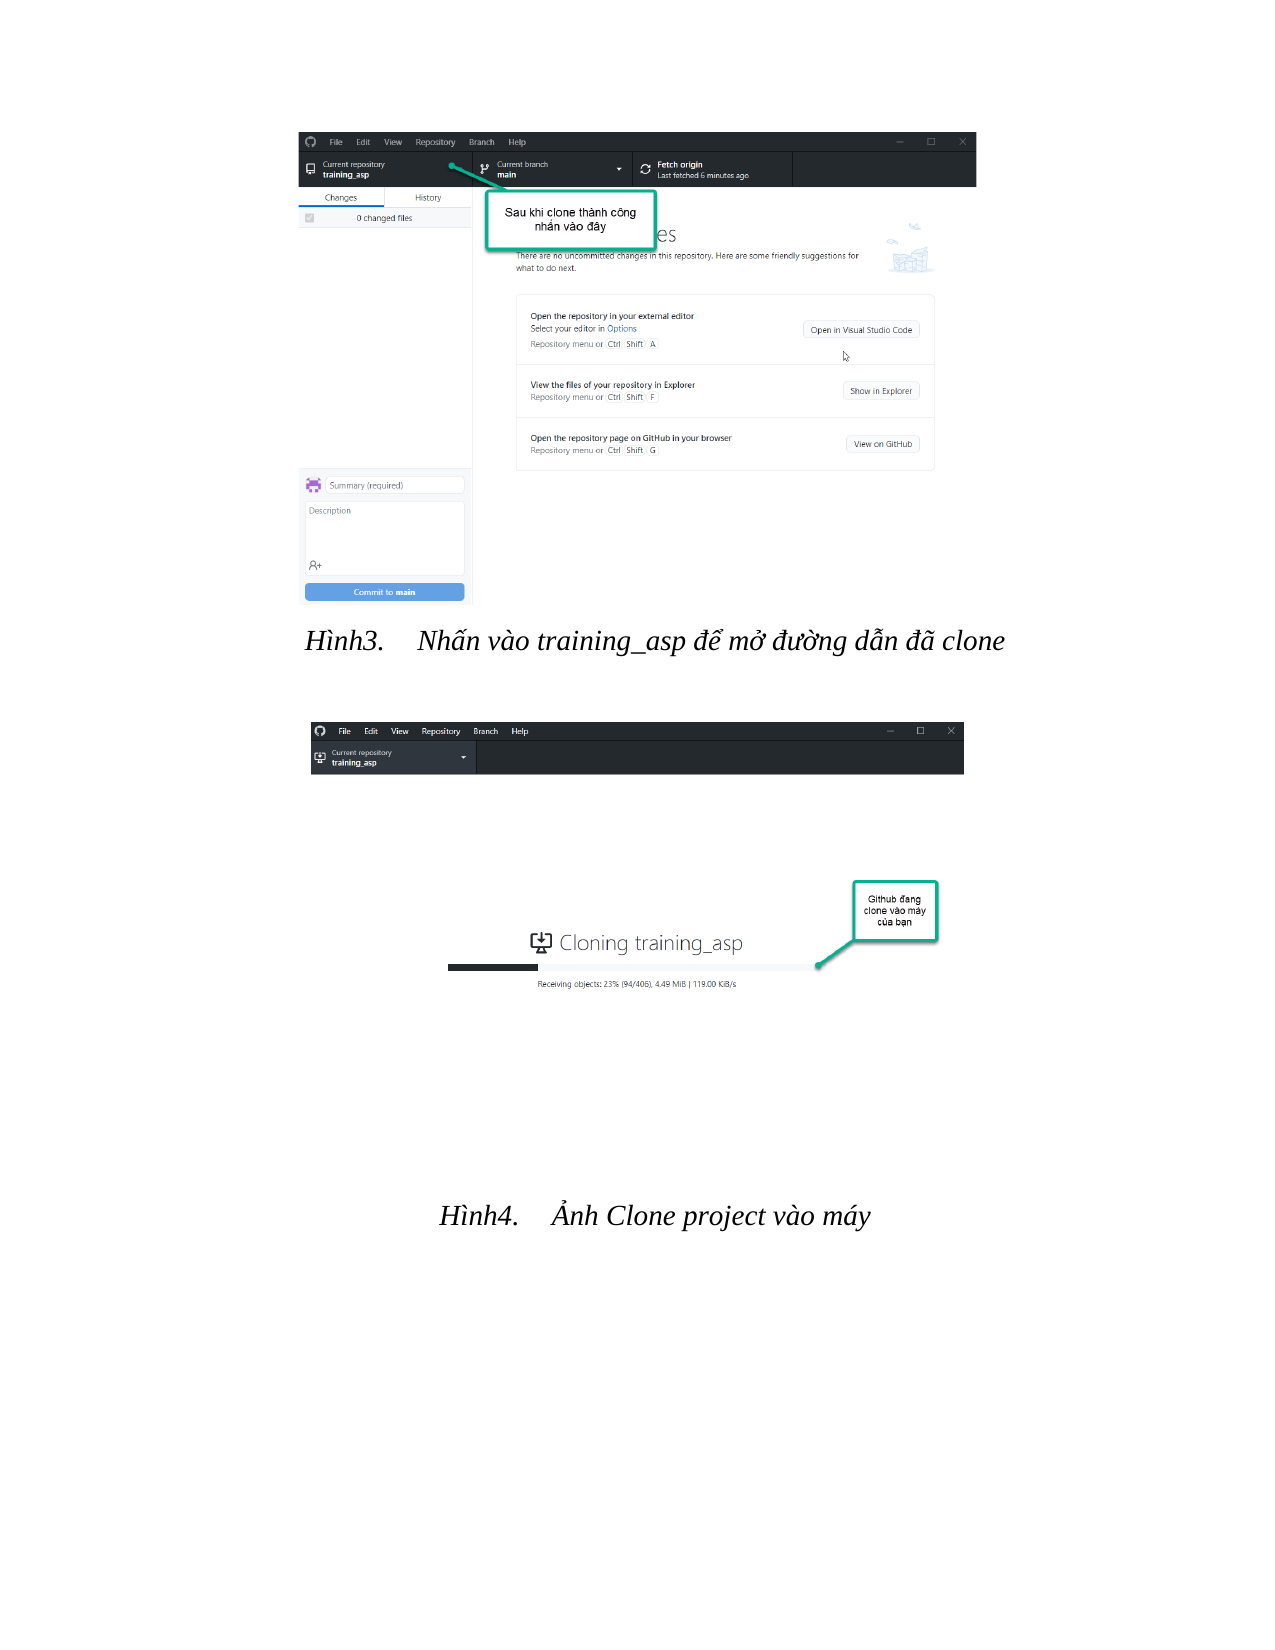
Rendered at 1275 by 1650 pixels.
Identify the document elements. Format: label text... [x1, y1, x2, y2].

picture [298, 132, 977, 605]
text Nhấn vào training_asp để mở đường dẫn đã clone [187, 623, 1125, 657]
picture [311, 722, 964, 1180]
text Ảnh Clone project vào máy [187, 1198, 1125, 1232]
